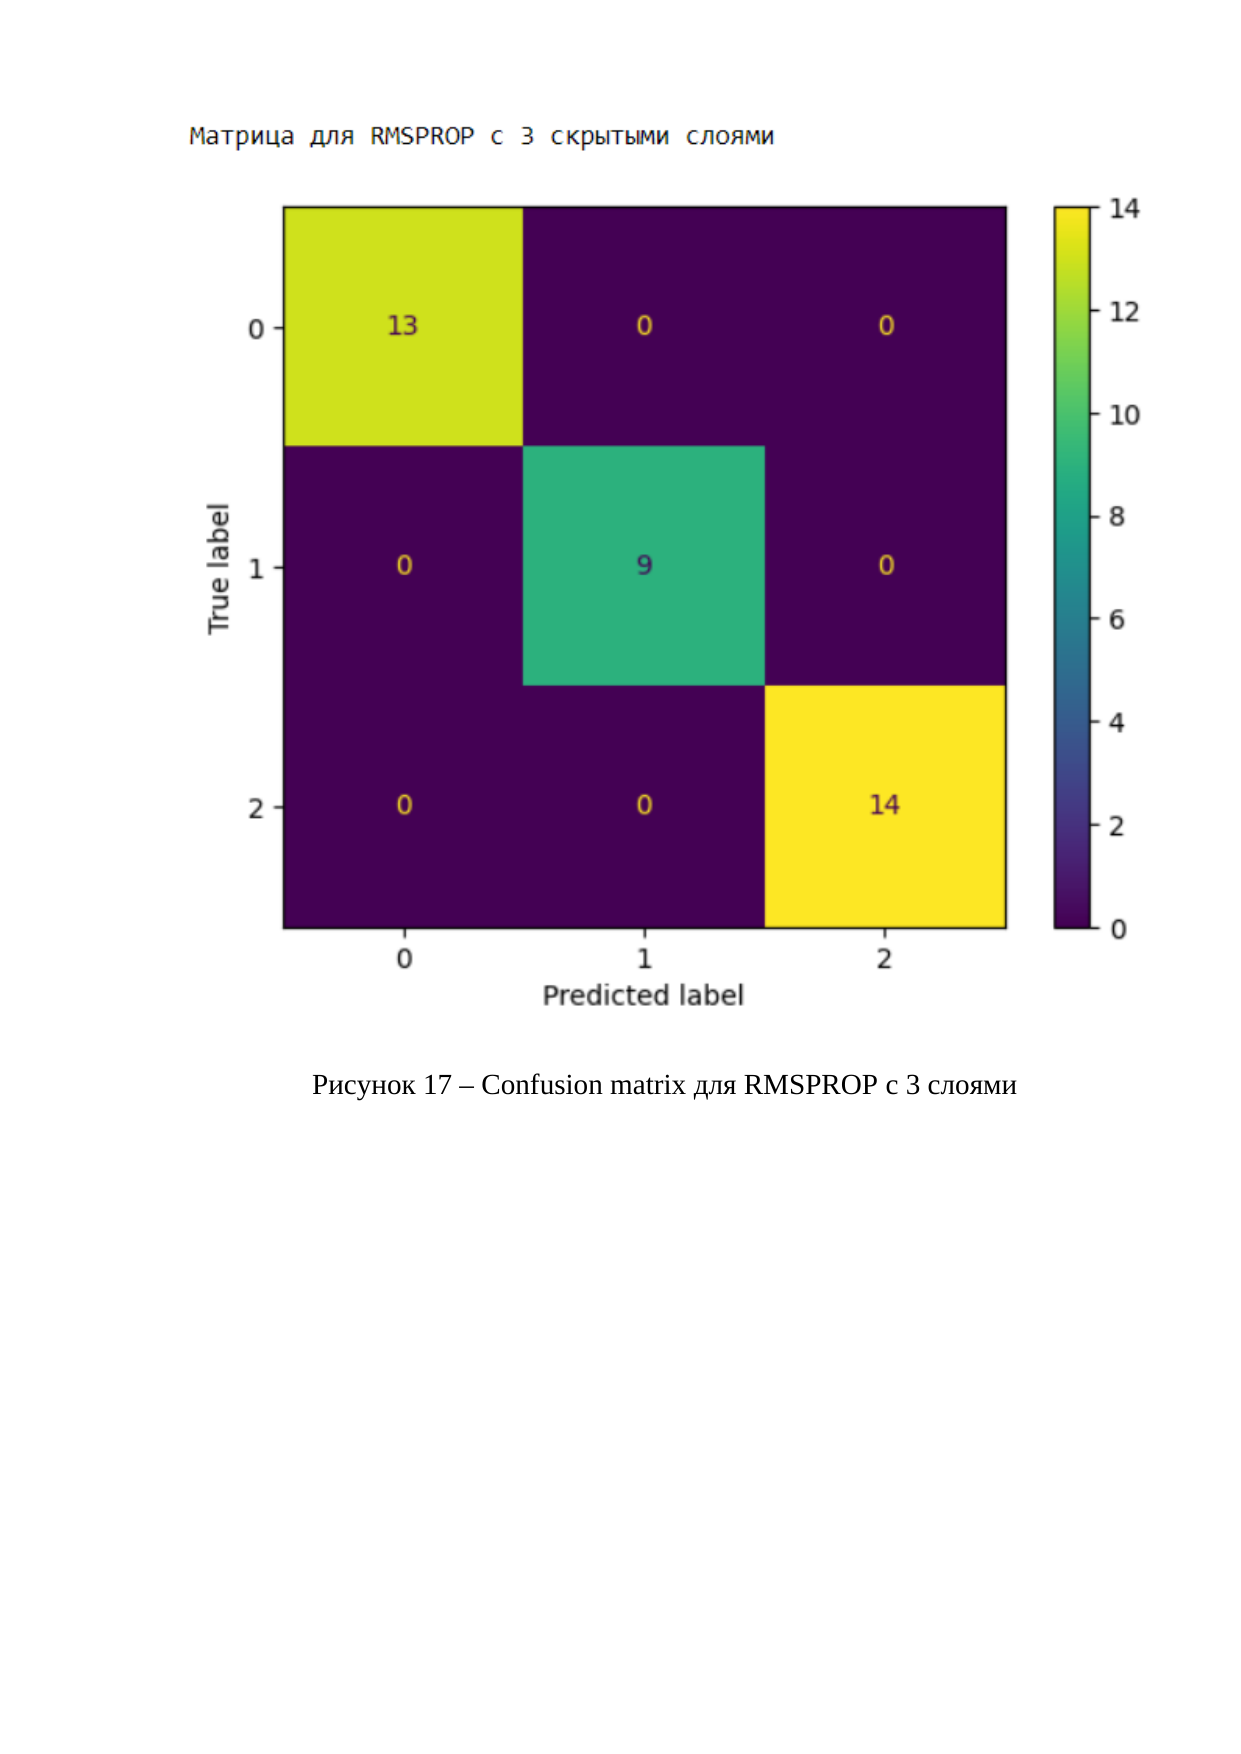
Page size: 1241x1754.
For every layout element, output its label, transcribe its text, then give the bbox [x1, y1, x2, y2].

picture [177, 118, 1152, 1051]
text Рисунок 17 – Confusion matrix для RMSPROP с 3 слоями [177, 1051, 1152, 1101]
